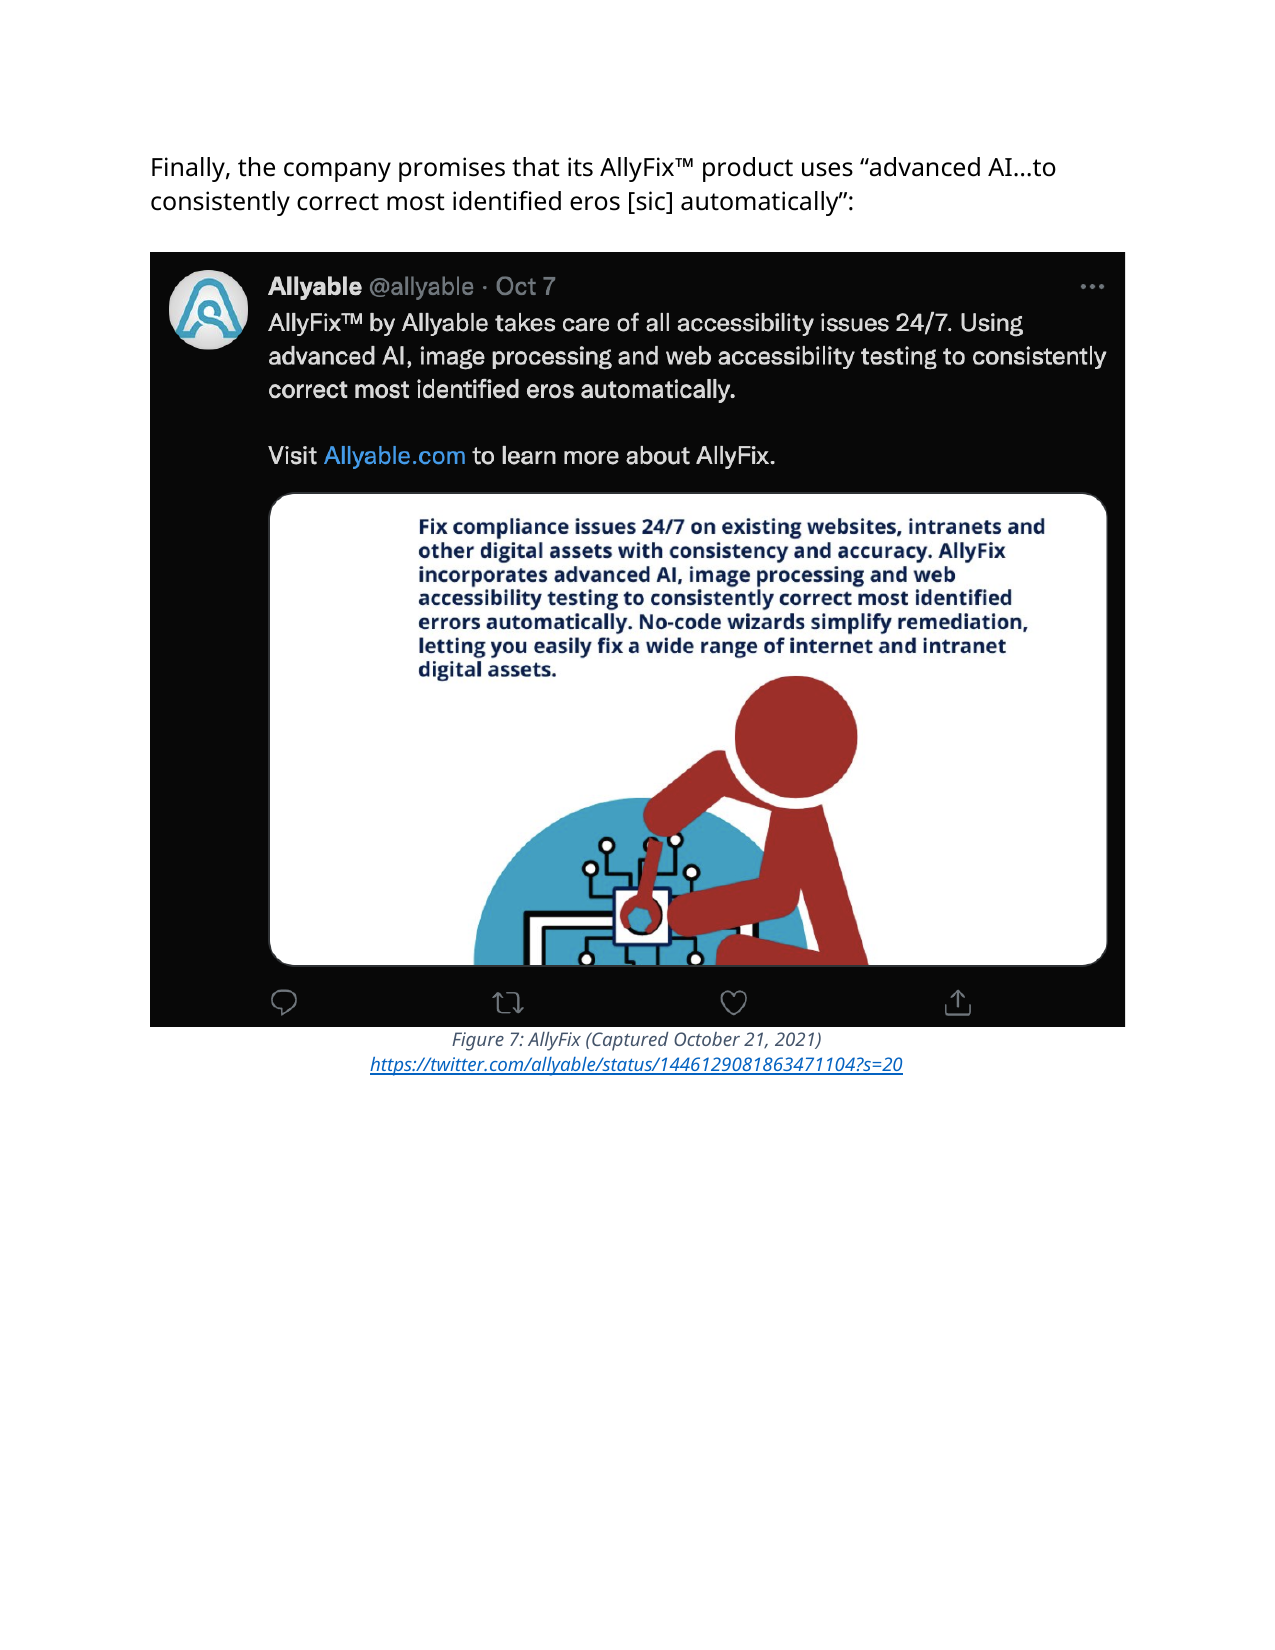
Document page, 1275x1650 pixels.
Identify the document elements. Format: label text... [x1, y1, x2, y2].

picture [150, 252, 1125, 1027]
text Finally, the company promises that its AllyFix™ product uses “advanced AI…to consistently correct most identified eros [sic] automatically”: [150, 150, 1125, 218]
